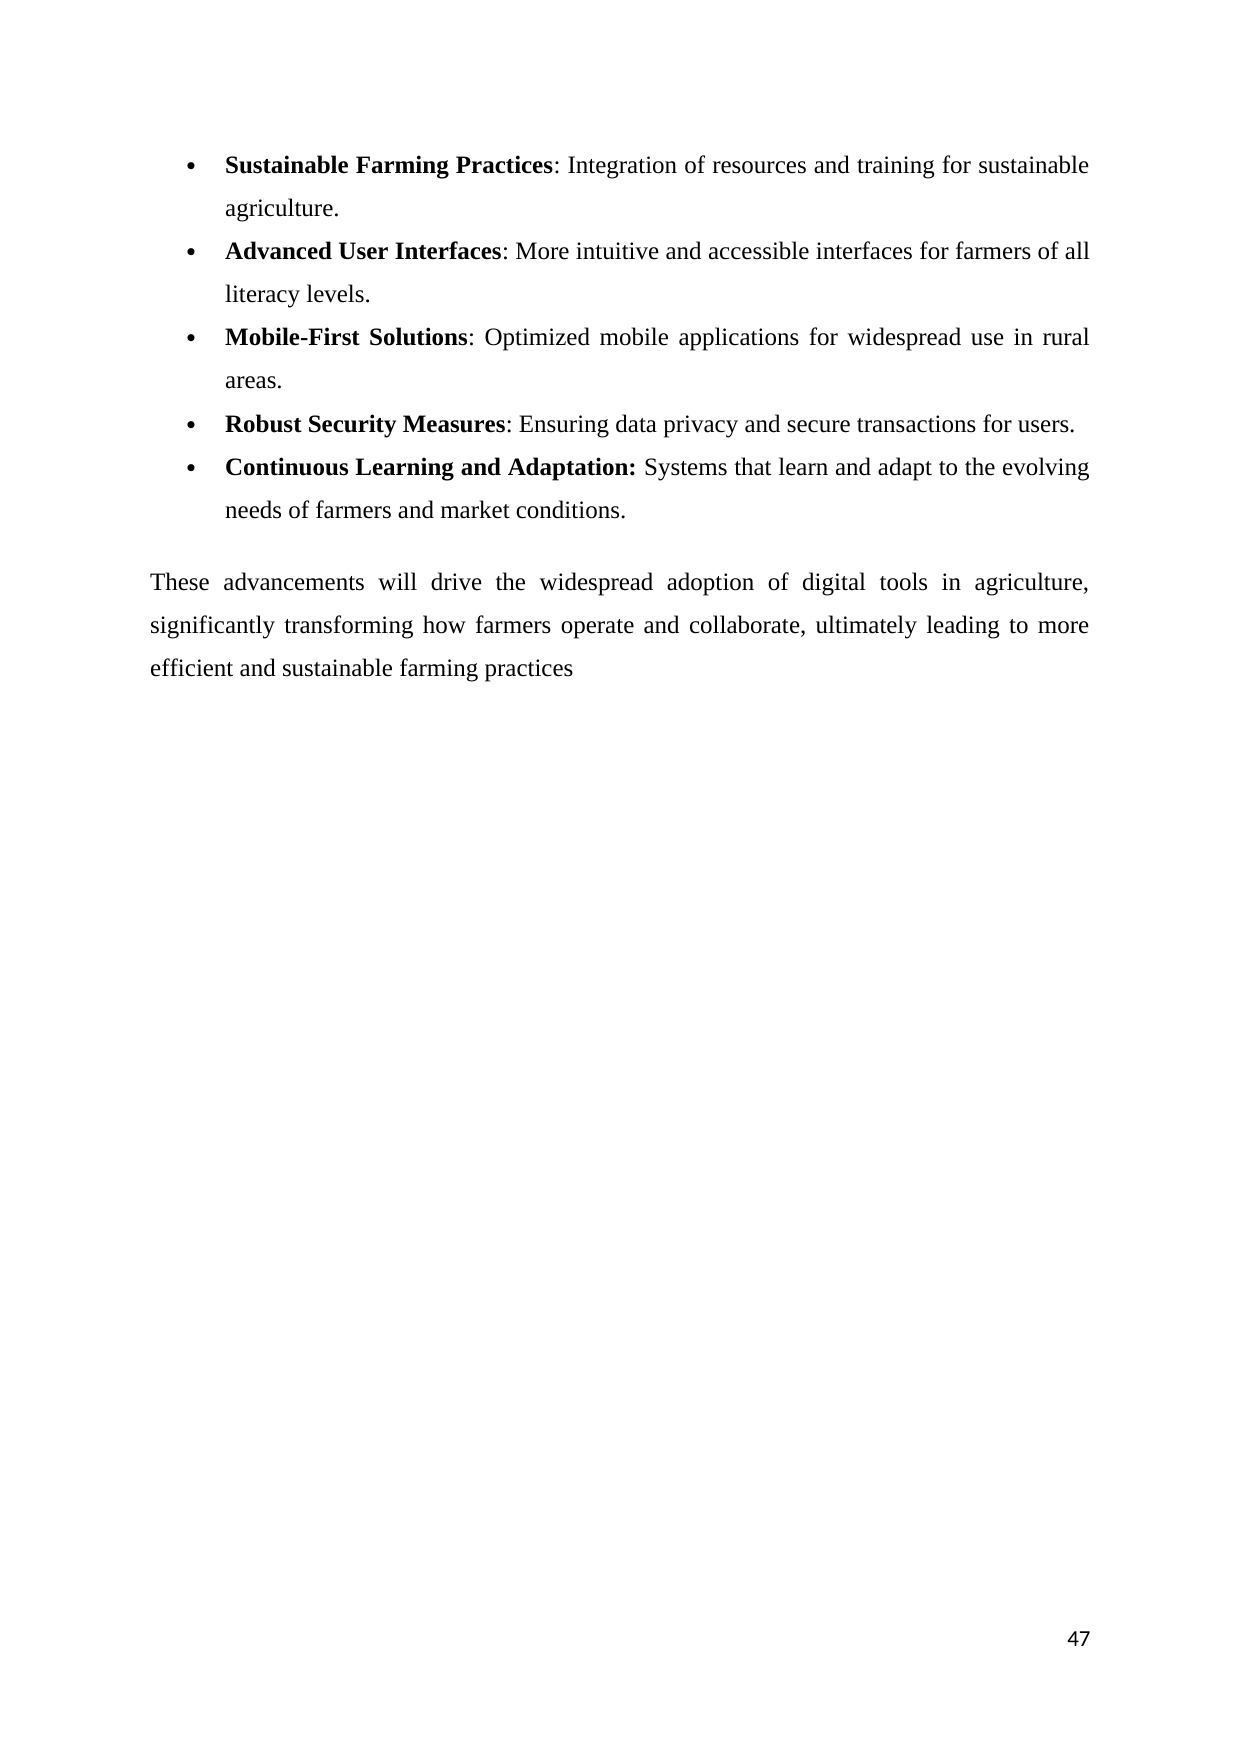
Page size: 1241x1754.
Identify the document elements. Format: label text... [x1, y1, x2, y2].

list Continuous Learning and Adaptation: Systems that learn and adapt to the evolving needs of farmers and market conditions. [187, 452, 1090, 524]
list Advanced User Interfaces: More intuitive and accessible interfaces for farmers of all literacy levels. [187, 236, 1090, 308]
list Sustainable Farming Practices: Integration of resources and training for sustainable agriculture. [187, 150, 1090, 222]
list Mobile-First Solutions: Optimized mobile applications for widespread use in rural areas. [187, 322, 1090, 394]
text These advancements will drive the widespread adoption of digital tools in agriculture, significantly transforming how farmers operate and collaborate, ultimately leading to more efficient and sustainable farming practices [150, 567, 1090, 682]
list Robust Security Measures: Ensuring data privacy and secure transactions for users. [187, 409, 1090, 437]
